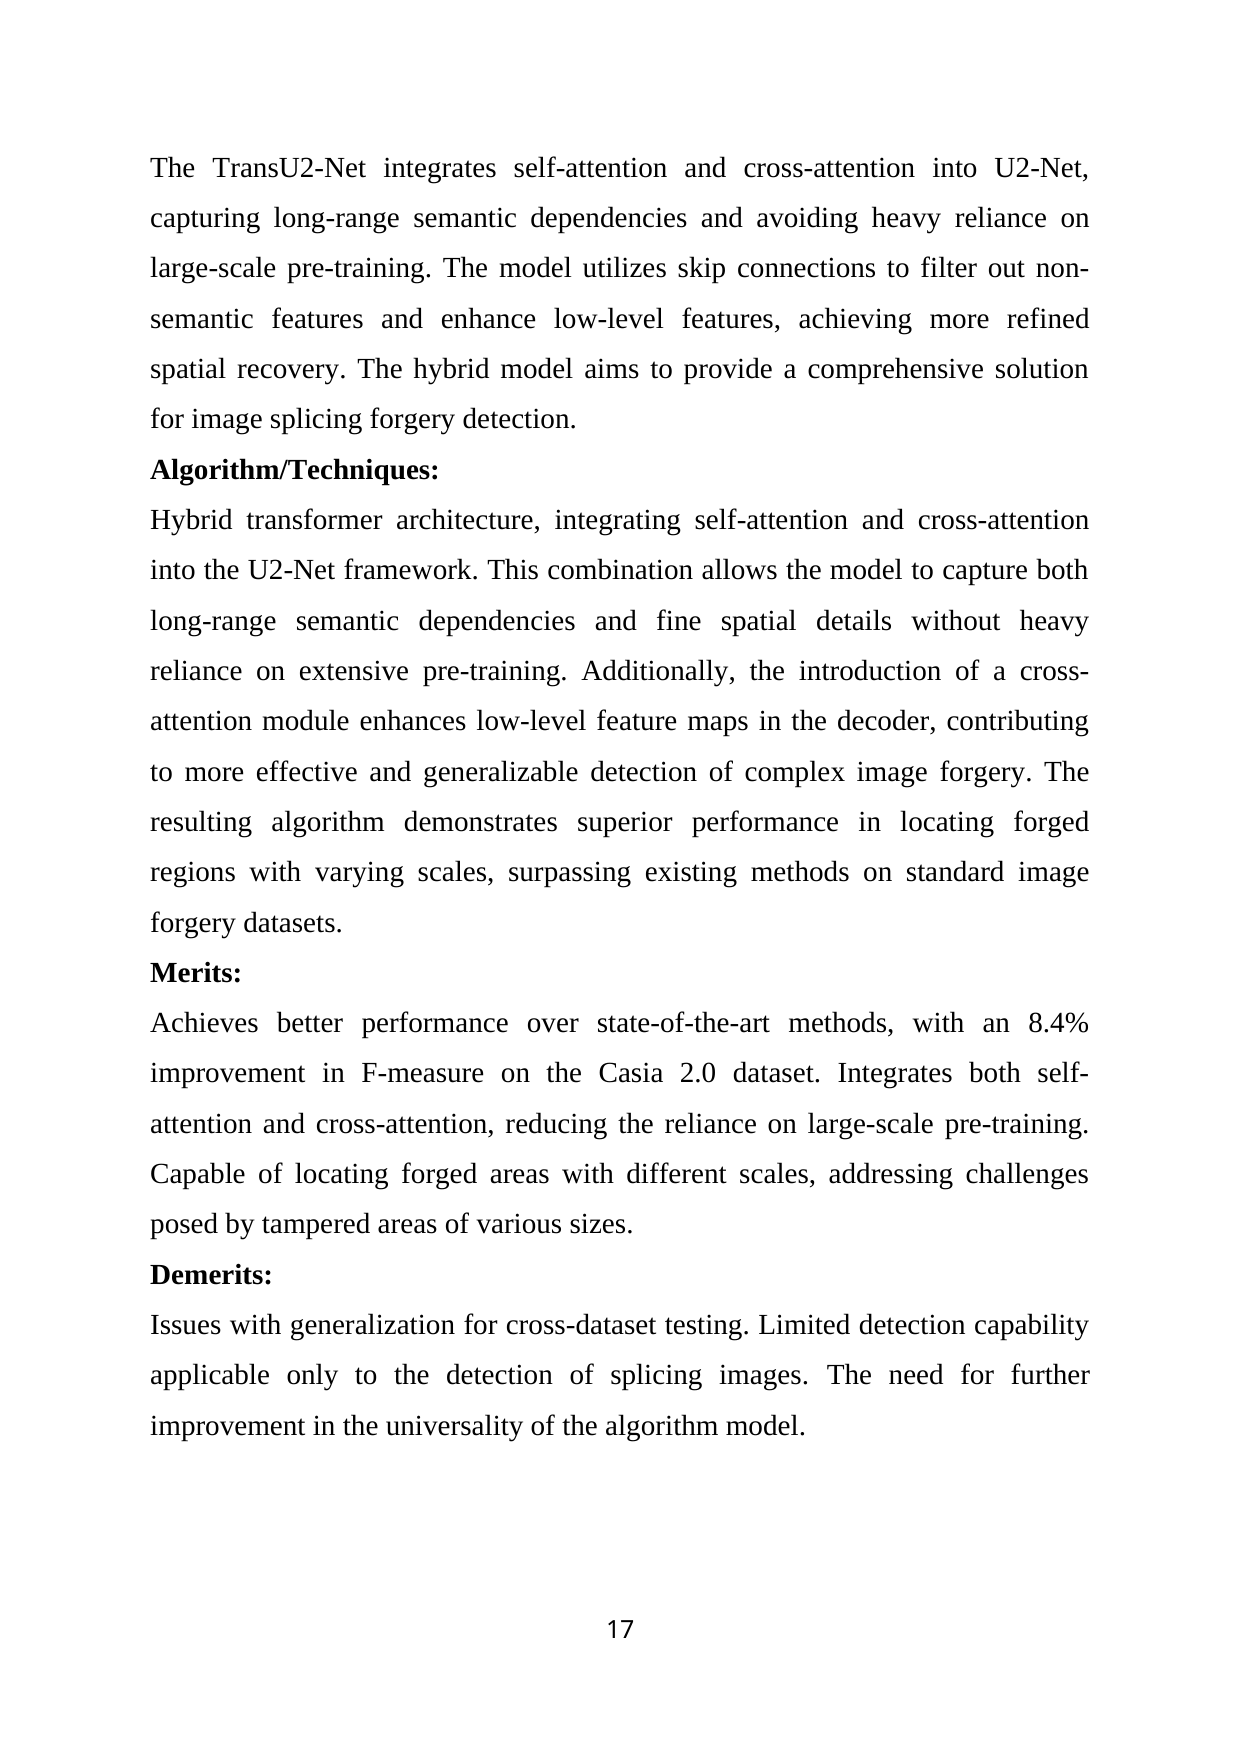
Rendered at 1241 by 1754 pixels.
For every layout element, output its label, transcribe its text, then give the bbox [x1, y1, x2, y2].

text Issues with generalization for cross-dataset testing. Limited detection capability applicable only to the detection of splicing images. The need for further improvement in the universality of the algorithm model. [150, 1307, 1090, 1441]
text Hybrid transformer architecture, integrating self-attention and cross-attention into the U2-Net framework. This combination allows the model to capture both long-range semantic dependencies and fine spatial details without heavy reliance on extensive pre-training. Additionally, the introduction of a cross-attention module enhances low-level feature maps in the decoder, contributing to more effective and generalizable detection of complex image forgery. The resulting algorithm demonstrates superior performance in locating forged regions with varying scales, surpassing existing methods on standard image forgery datasets. [150, 502, 1090, 938]
text Demerits: [150, 1257, 1090, 1290]
text Achieves better performance over state-of-the-art methods, with an 8.4% improvement in F-measure on the Casia 2.0 dataset. Integrates both self-attention and cross-attention, reducing the reliance on large-scale pre-training. Capable of locating forged areas with different scales, addressing challenges posed by tampered areas of various sizes. [150, 1005, 1090, 1240]
text The TransU2-Net integrates self-attention and cross-attention into U2-Net, capturing long-range semantic dependencies and avoiding heavy reliance on large-scale pre-training. The model utilizes skip connections to filter out non-semantic features and enhance low-level features, achieving more refined spatial recovery. The hybrid model aims to provide a comprehensive solution for image splicing forgery detection. [150, 150, 1090, 435]
text Algorithm/Techniques: [150, 452, 1090, 485]
text Merits: [150, 955, 1090, 988]
